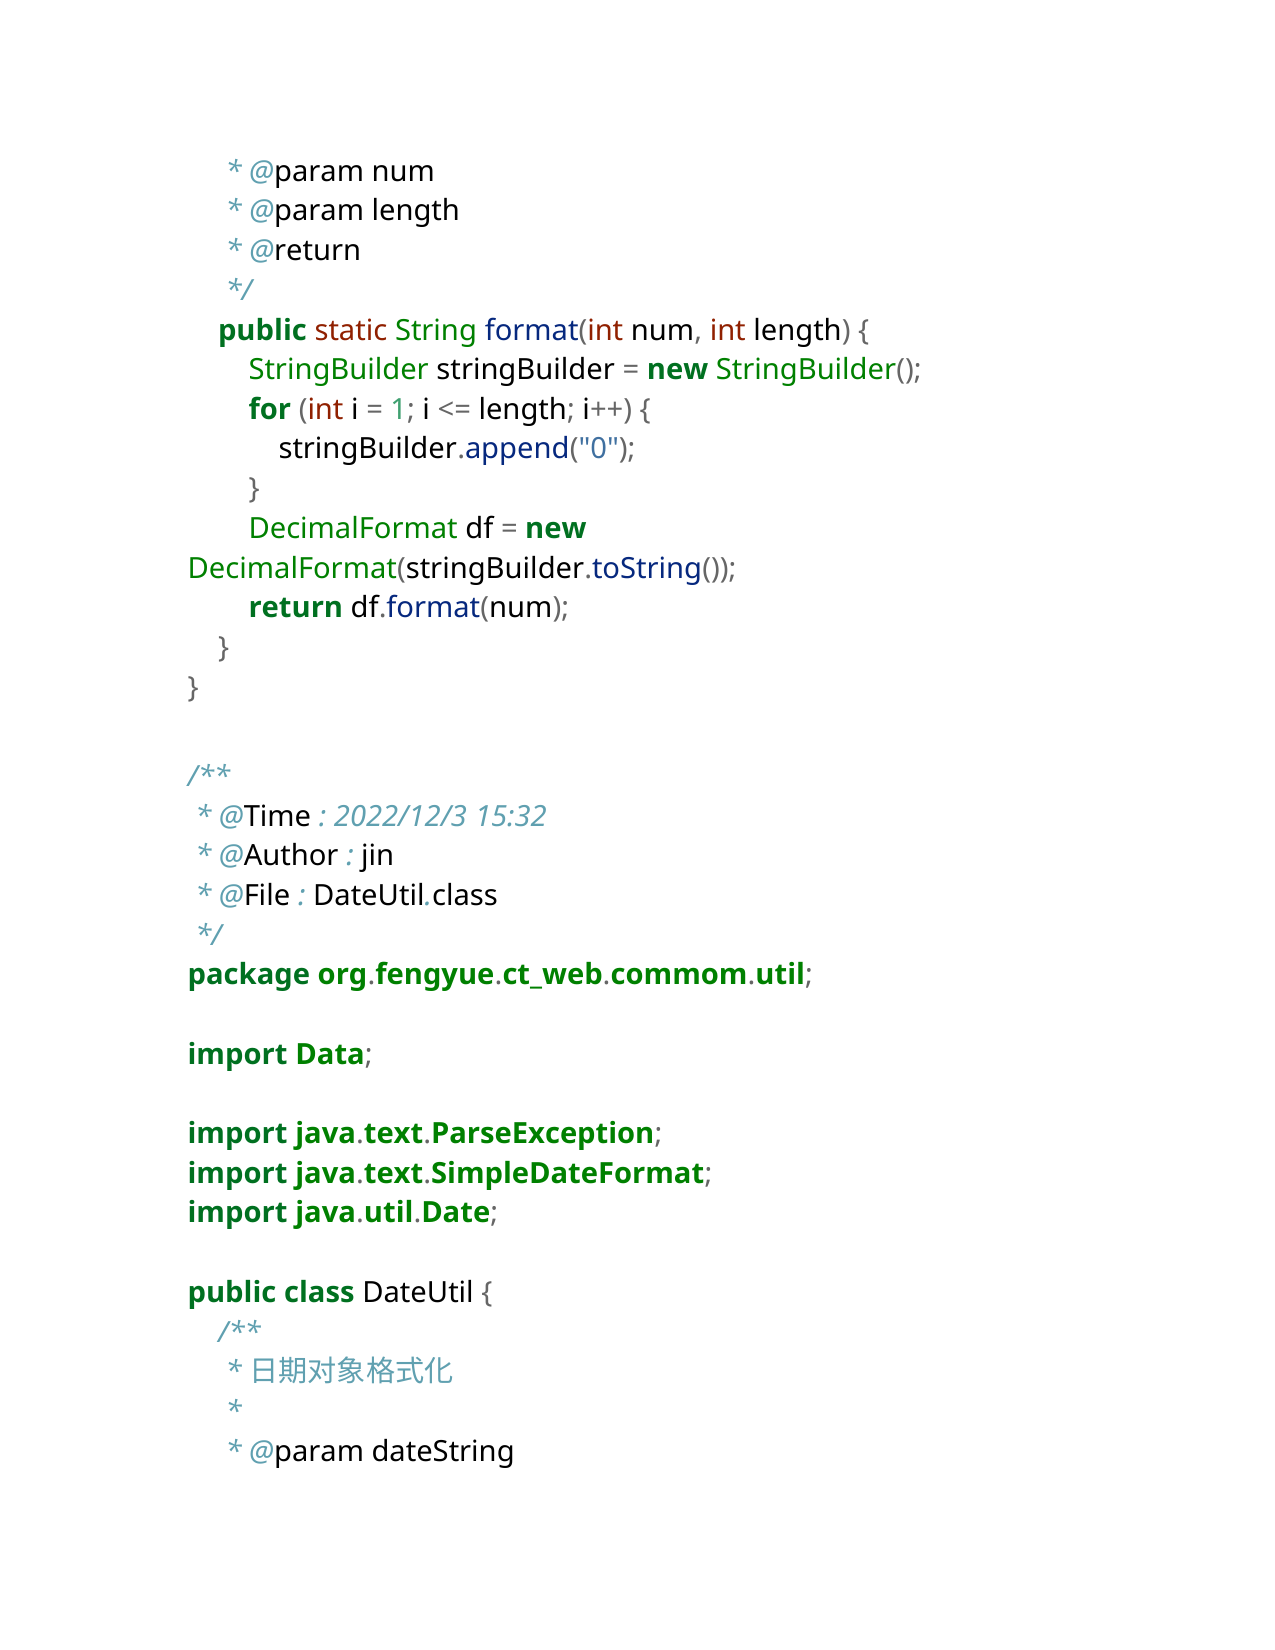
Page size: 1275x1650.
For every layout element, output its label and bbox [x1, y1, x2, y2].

text [187, 755, 1087, 1469]
text [187, 150, 1087, 734]
